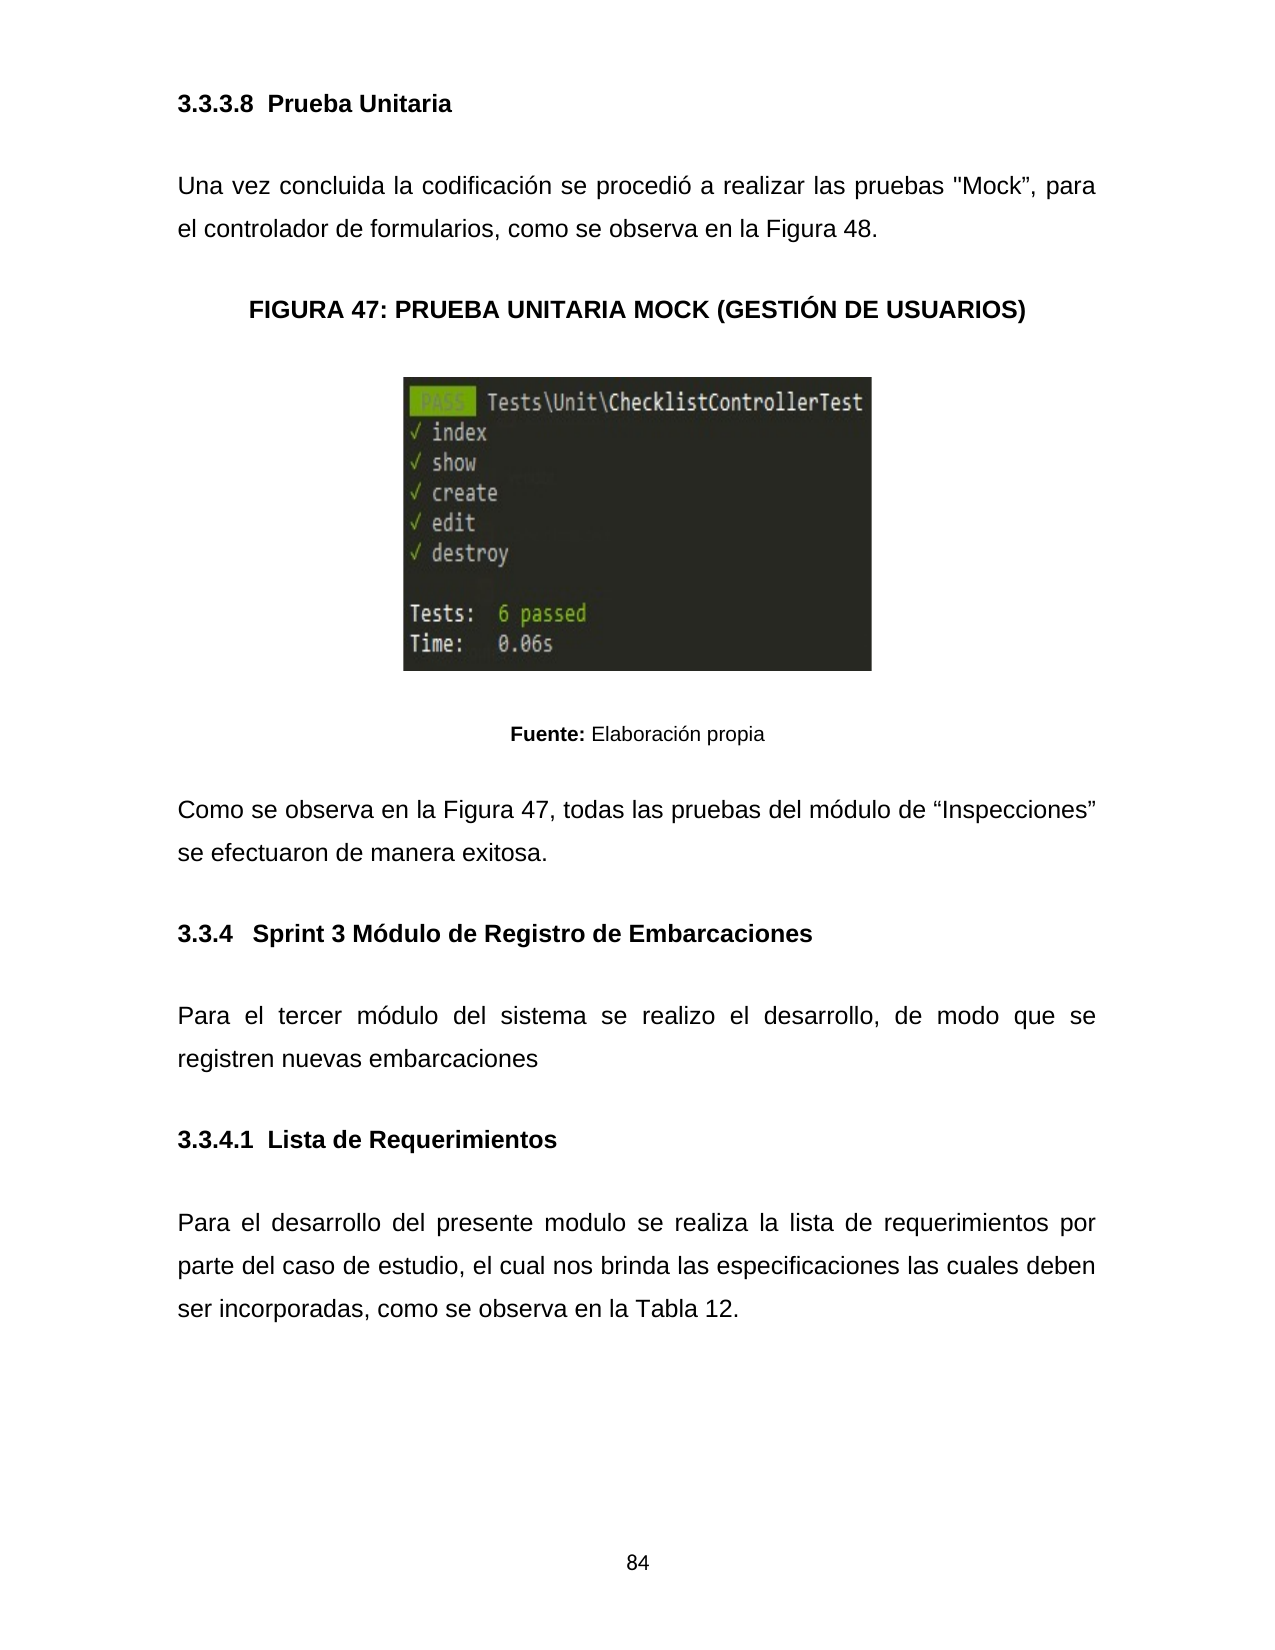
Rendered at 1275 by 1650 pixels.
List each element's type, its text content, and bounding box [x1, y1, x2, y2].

list Prueba Unitaria [177, 89, 1098, 117]
list Lista de Requerimientos [177, 1125, 1098, 1154]
text Como se observa en la Figura 47, todas las pruebas del módulo de “Inspecciones” se efectuaron de manera exitosa. [177, 795, 1098, 867]
text FIGURA 47: PRUEBA UNITARIA MOCK (GESTIÓN DE USUARIOS) [177, 295, 1098, 324]
text Fuente: Elaboración propia [177, 722, 1098, 746]
text Para el tercer módulo del sistema se realizo el desarrollo, de modo que se registren nuevas embarcaciones [177, 1001, 1098, 1073]
list Sprint 3 Módulo de Registro de Embarcaciones [177, 919, 1098, 947]
picture [403, 377, 872, 671]
text Una vez concluida la codificación se procedió a realizar las pruebas "Mock”, para el controlador de formularios, como se observa en la Figura 48. [177, 171, 1098, 243]
text Para el desarrollo del presente modulo se realiza la lista de requerimientos por parte del caso de estudio, el cual nos brinda las especificaciones las cuales deben ser incorporadas, como se observa en la Tabla 12. [177, 1207, 1098, 1322]
